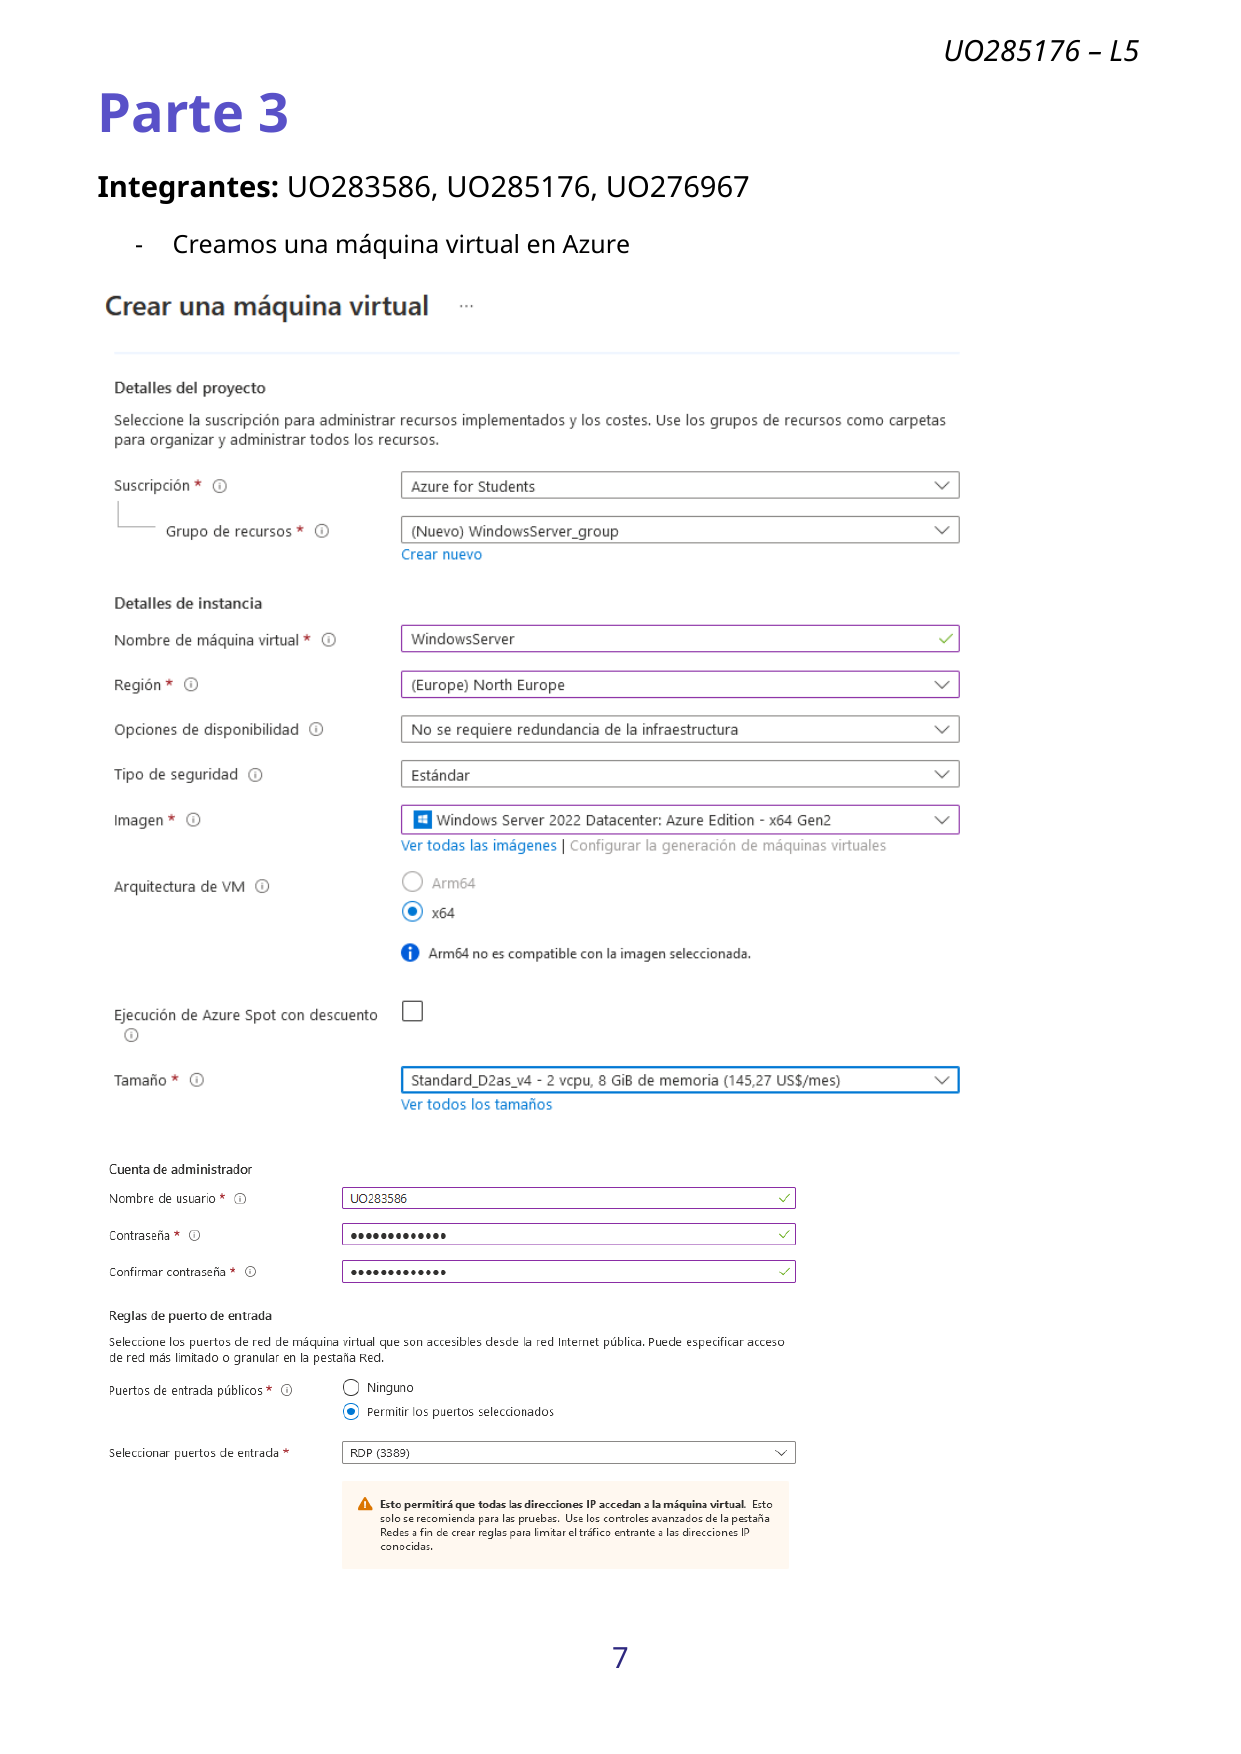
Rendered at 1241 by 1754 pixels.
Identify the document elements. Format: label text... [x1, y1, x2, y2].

title Creamos una máquina virtual en Azure [135, 227, 1143, 261]
subtitle Parte 3 [97, 75, 1143, 149]
picture [97, 1148, 841, 1589]
picture [97, 281, 984, 1128]
title Integrantes: UO283586, UO285176, UO276967 [97, 166, 1143, 206]
